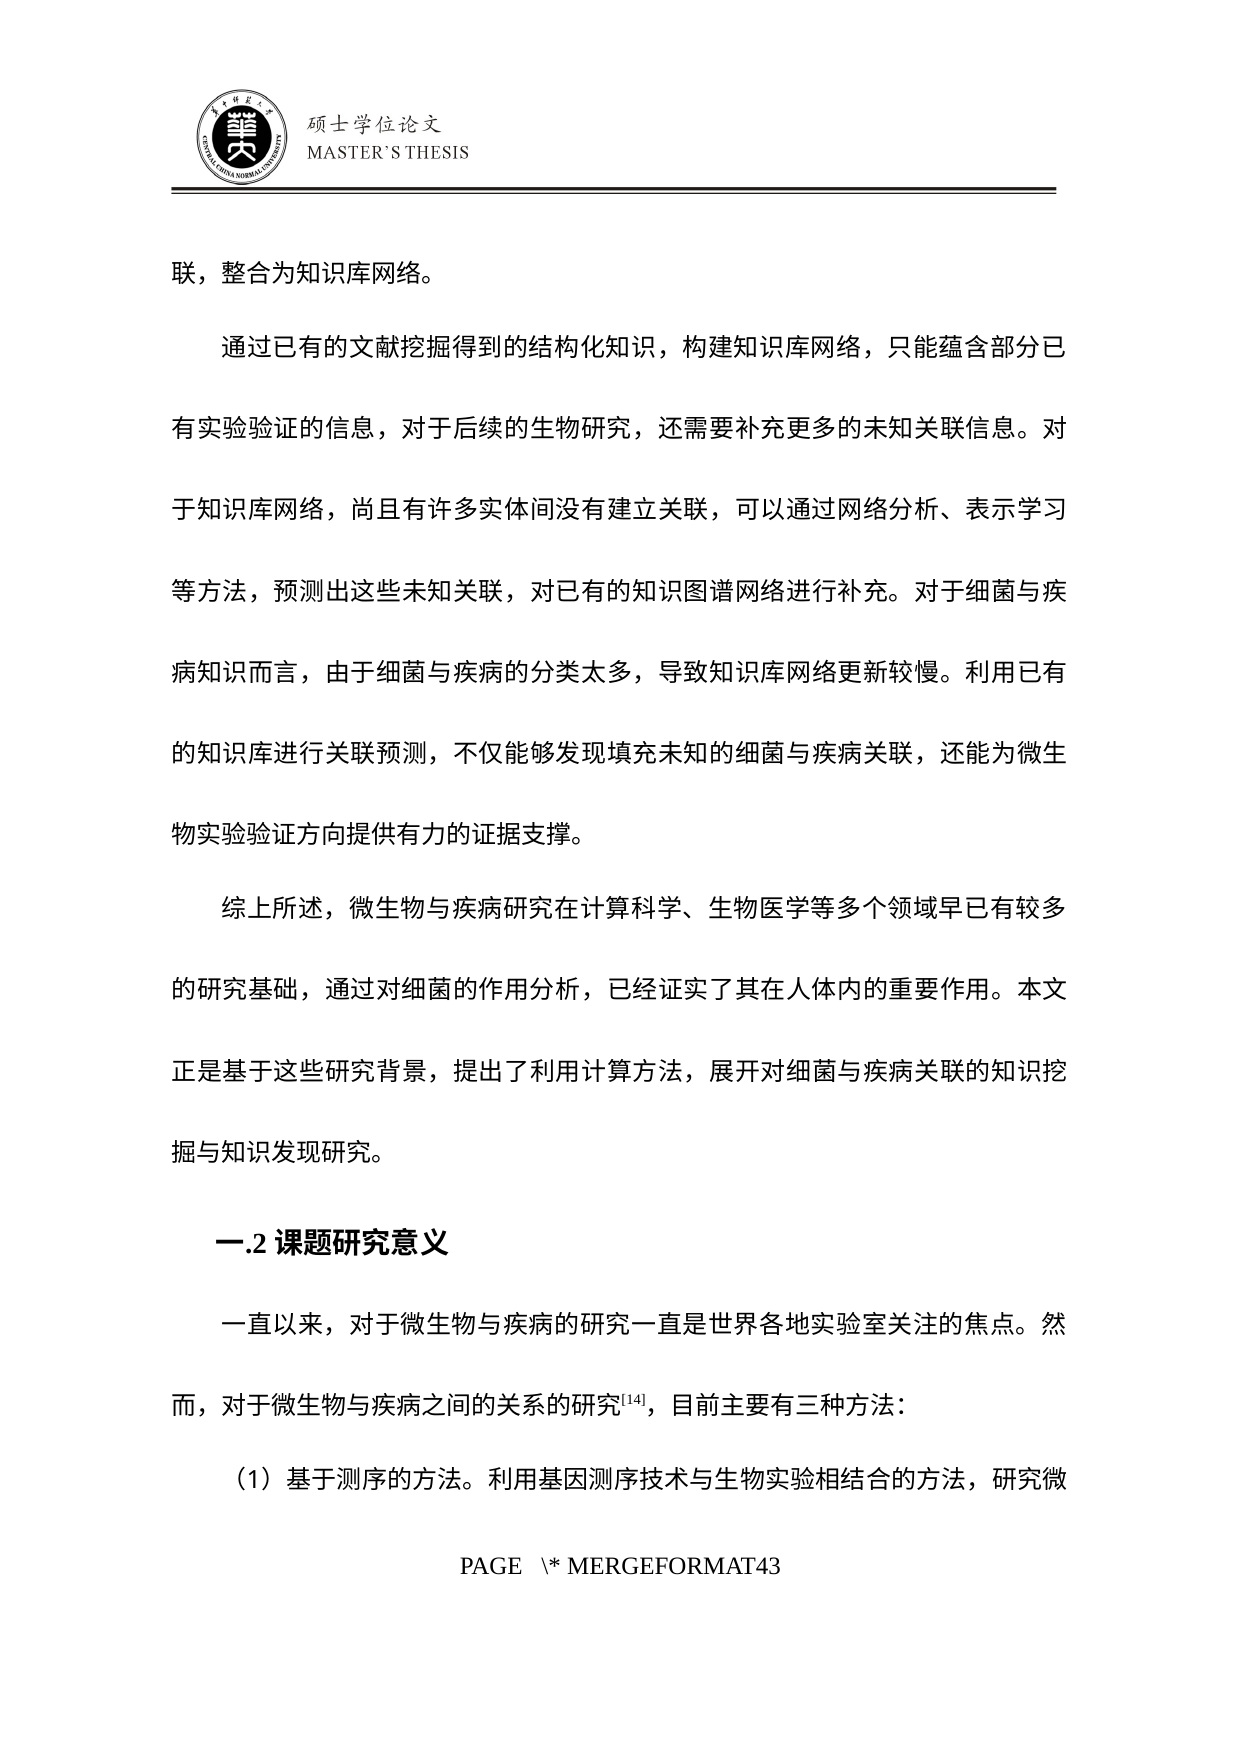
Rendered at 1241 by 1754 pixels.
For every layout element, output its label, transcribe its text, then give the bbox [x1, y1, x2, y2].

text 通过已有的文献挖掘得到的结构化知识，构建知识库网络，只能蕴含部分已有实验验证的信息，对于后续的生物研究，还需要补充更多的未知关联信息。对于知识库网络，尚且有许多实体间没有建立关联，可以通过网络分析、表示学习等方法，预测出这些未知关联，对已有的知识图谱网络进行补充。对于细菌与疾病知识而言，由于细菌与疾病的分类太多，导致知识库网络更新较慢。利用已有的知识库进行关联预测，不仅能够发现填充未知的细菌与疾病关联，还能为微生物实验验证方向提供有力的证据支撑。 [171, 313, 1069, 865]
text 综上所述，微生物与疾病研究在计算科学、生物医学等多个领域早已有较多的研究基础，通过对细菌的作用分析，已经证实了其在人体内的重要作用。本文正是基于这些研究背景，提出了利用计算方法，展开对细菌与疾病关联的知识挖掘与知识发现研究。 [171, 874, 1069, 1183]
text （1）基于测序的方法。利用基因测序技术与生物实验相结合的方法，研究微生物与机体疾病发生的直接关联性[15]； [171, 1445, 1069, 1510]
text 一直以来，对于微生物与疾病的研究一直是世界各地实验室关注的焦点。然而，对于微生物与疾病之间的关系的研究[14]，目前主要有三种方法： [171, 1290, 1069, 1436]
picture [171, 88, 1057, 194]
subtitle 课题研究意义 [216, 1208, 1069, 1273]
